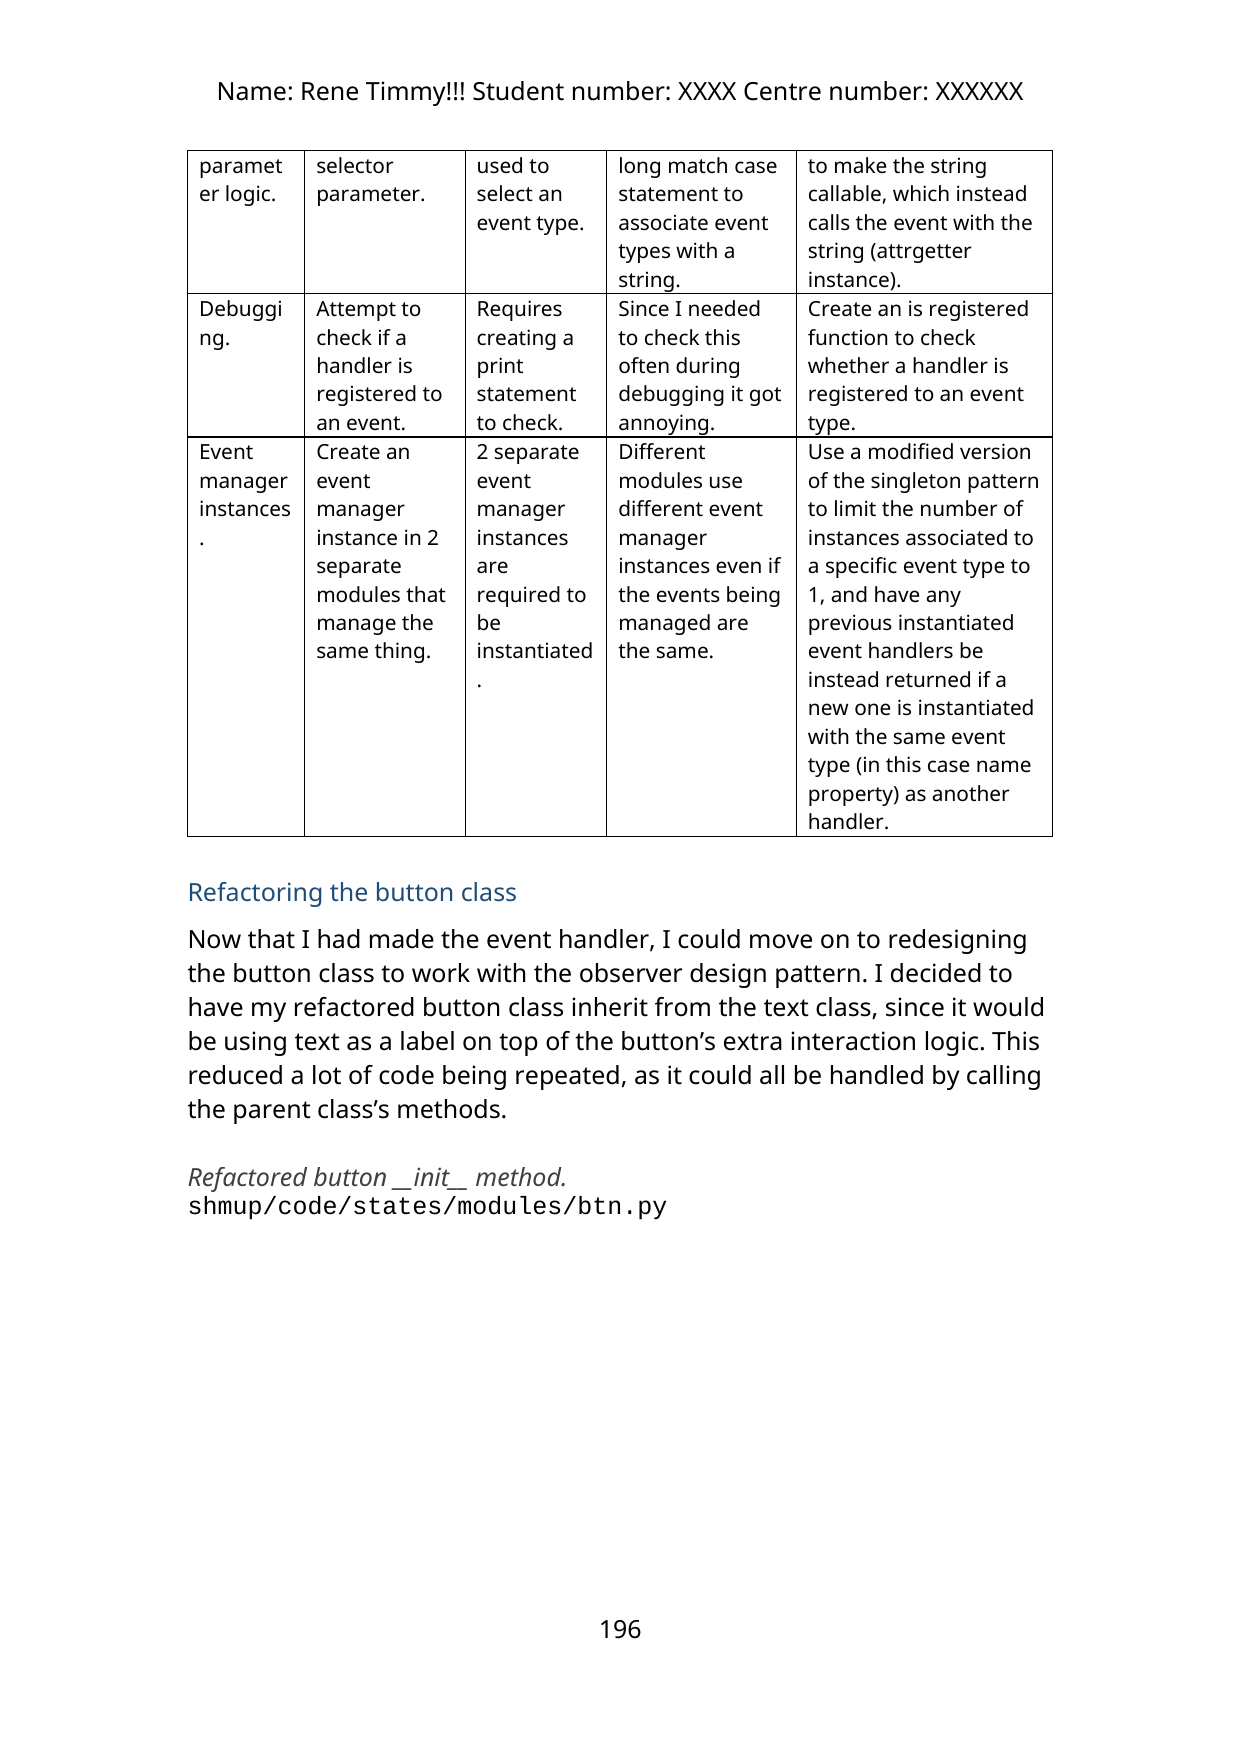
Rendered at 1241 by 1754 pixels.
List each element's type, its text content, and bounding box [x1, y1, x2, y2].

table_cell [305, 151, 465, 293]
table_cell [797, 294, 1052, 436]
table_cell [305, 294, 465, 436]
text Refactored button __init__ method. [187, 1160, 1053, 1194]
subtitle Refactoring the button class [187, 875, 1053, 909]
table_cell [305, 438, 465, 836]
text shmup/code/states/modules/btn.py [187, 1194, 1053, 1222]
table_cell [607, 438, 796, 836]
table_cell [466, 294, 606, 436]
text Now that I had made the event handler, I could move on to redesigning the button class to work with the observer design pattern. I decided to have my refactored button class inherit from the text class, since it would be using text as a label on top of the button’s extra interaction logic. This reduced a lot of code being repeated, as it could all be handled by calling the parent class’s methods. [187, 921, 1053, 1126]
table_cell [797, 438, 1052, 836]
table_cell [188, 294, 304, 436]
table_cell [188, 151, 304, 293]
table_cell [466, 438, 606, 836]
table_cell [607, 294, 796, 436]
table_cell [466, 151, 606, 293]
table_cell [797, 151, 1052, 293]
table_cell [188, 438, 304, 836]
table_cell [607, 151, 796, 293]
